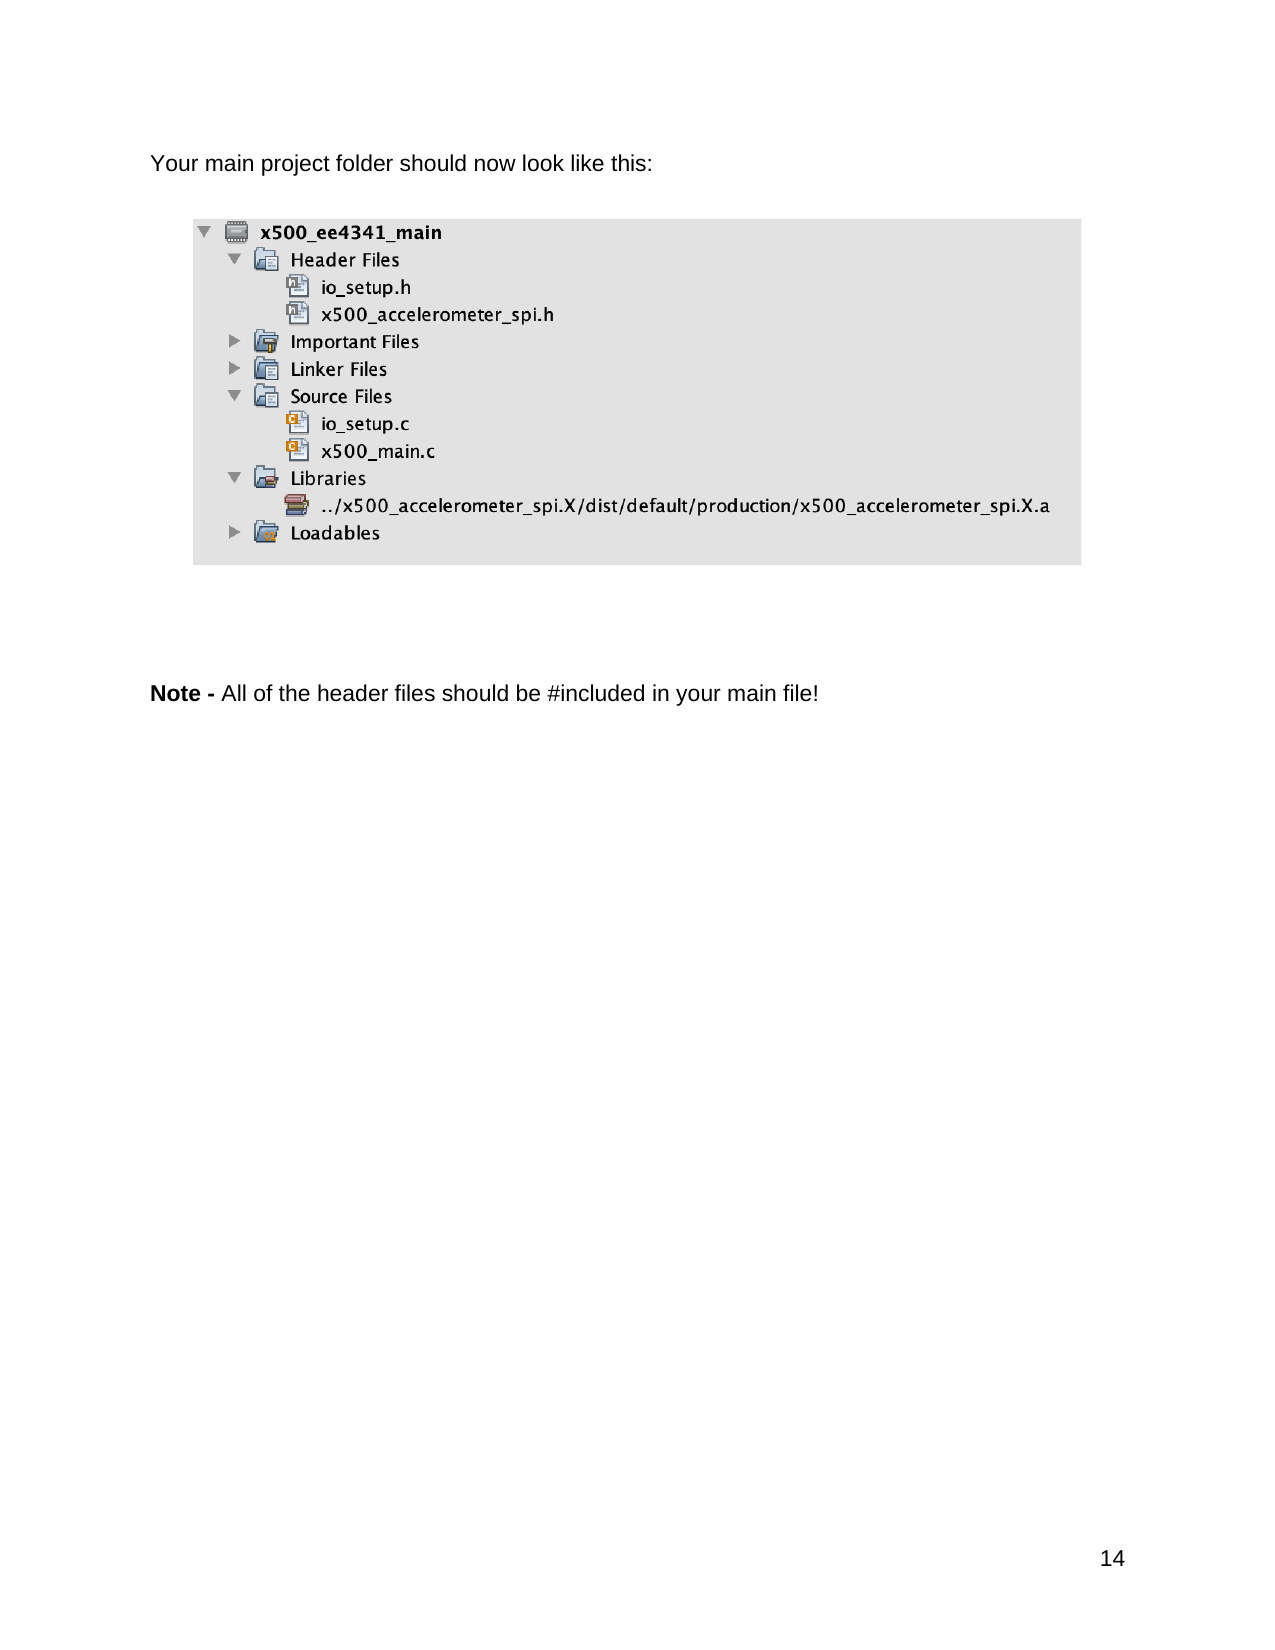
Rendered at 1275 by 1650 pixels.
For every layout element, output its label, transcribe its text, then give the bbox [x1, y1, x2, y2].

text Note - All of the header files should be #included in your main file! [150, 680, 1125, 706]
picture [193, 219, 1082, 565]
text Your main project folder should now look like this: [150, 150, 1125, 176]
